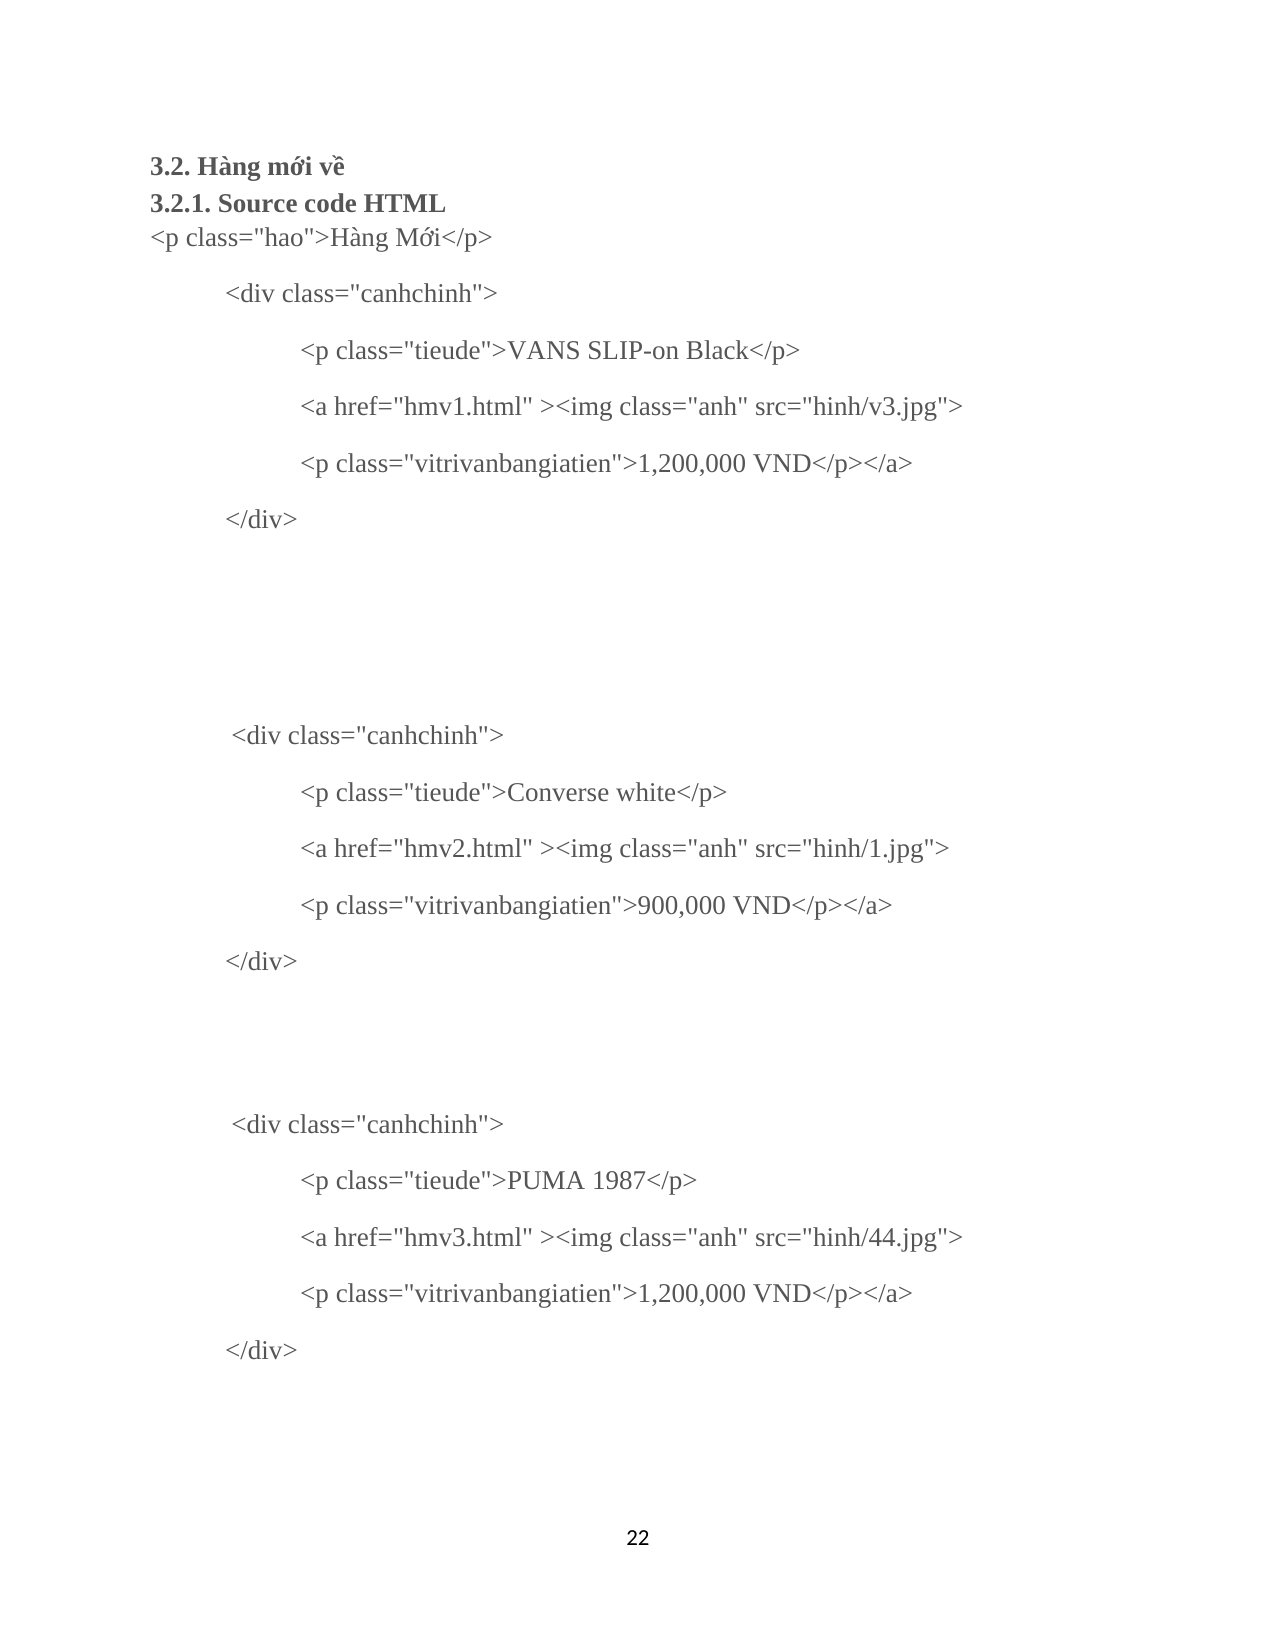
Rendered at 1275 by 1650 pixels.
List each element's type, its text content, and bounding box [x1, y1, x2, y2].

text <p class="vitrivanbangiatien">1,200,000 VND</p></a> [150, 447, 1125, 478]
text </div> [150, 503, 1125, 534]
text <div class="canhchinh"> [150, 1108, 1125, 1139]
text <p class="vitrivanbangiatien">900,000 VND</p></a> [150, 889, 1125, 920]
text <a href="hmv3.html" ><img class="anh" src="hinh/44.jpg"> [150, 1221, 1125, 1252]
text </div> [150, 1334, 1125, 1365]
subtitle 3.2. Hàng mới về [150, 150, 1125, 181]
text <p class="tieude">Converse white</p> [150, 776, 1125, 807]
text <a href="hmv2.html" ><img class="anh" src="hinh/1.jpg"> [150, 832, 1125, 863]
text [150, 1278, 1125, 1309]
text <div class="canhchinh"> [150, 277, 1125, 308]
subtitle 3.2.1. Source code HTML [150, 187, 1125, 218]
text <div class="canhchinh"> [150, 719, 1125, 750]
text <p class="tieude">VANS SLIP-on Black</p> [150, 334, 1125, 365]
text </div> [150, 945, 1125, 976]
text <p class="tieude">PUMA 1987</p> [150, 1164, 1125, 1196]
text <a href="hmv1.html" ><img class="anh" src="hinh/v3.jpg"> [150, 390, 1125, 421]
text <p class="hao">Hàng Mới</p> [150, 221, 1125, 252]
